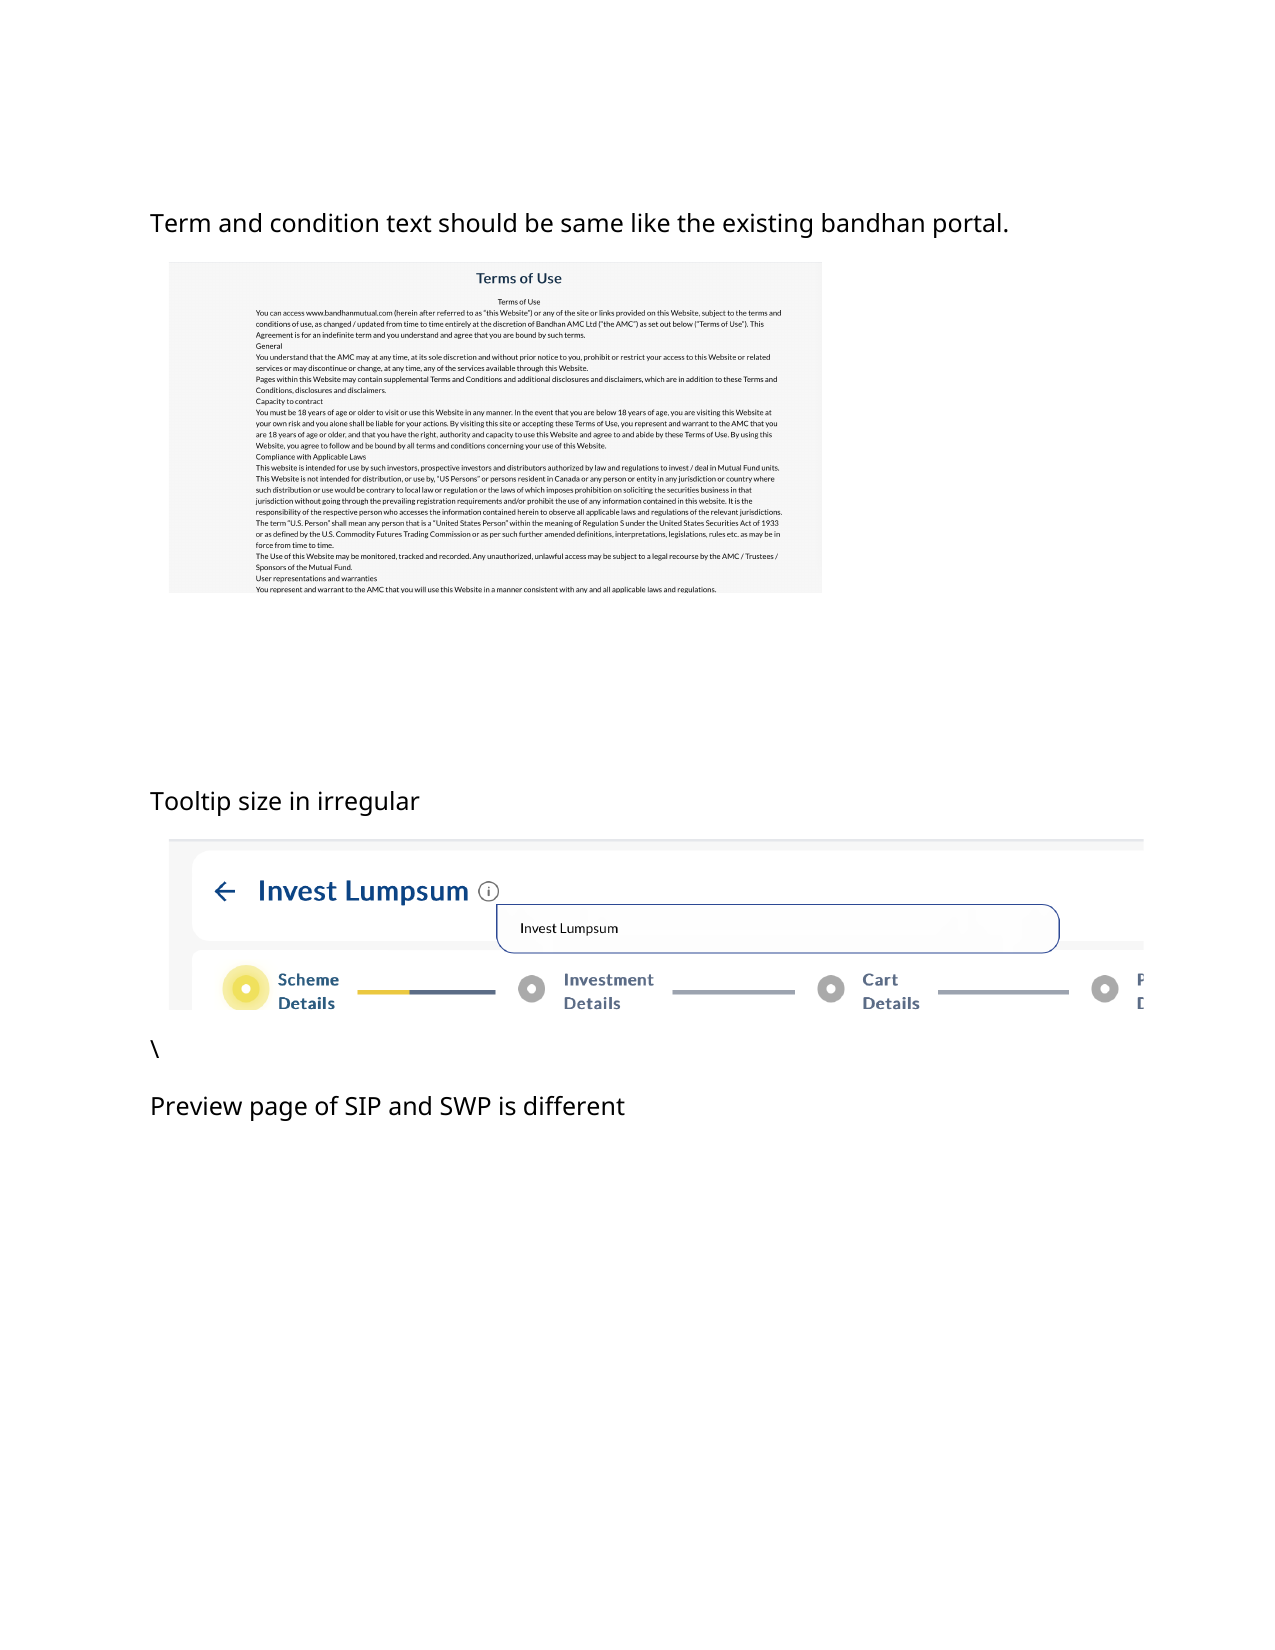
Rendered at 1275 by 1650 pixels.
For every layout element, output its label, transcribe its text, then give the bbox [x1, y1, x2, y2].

text Preview page of SIP and SWP is different [150, 1088, 1125, 1122]
text \ [150, 1032, 1125, 1066]
text Tooltip size in irregular [150, 783, 1125, 818]
text Term and condition text should be same like the existing bandhan portal. [150, 206, 1125, 240]
